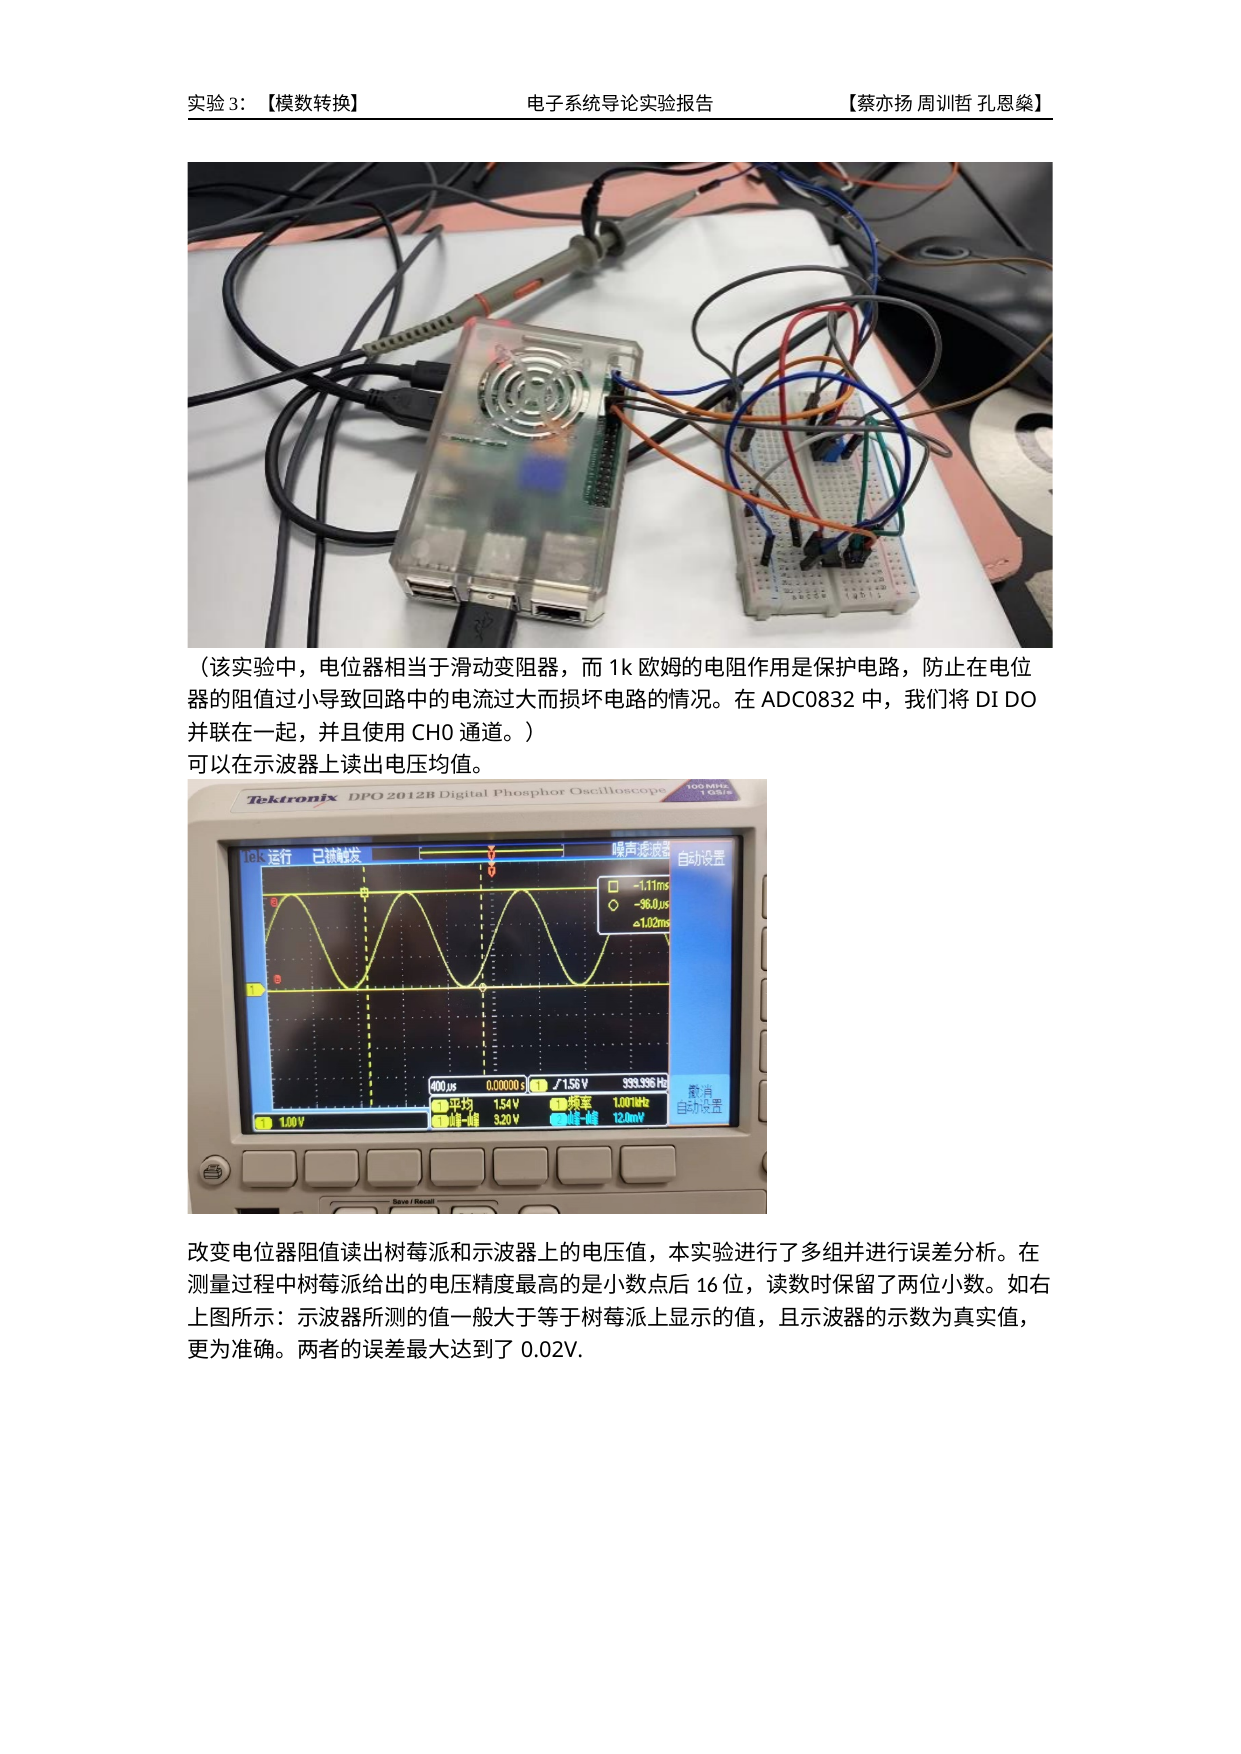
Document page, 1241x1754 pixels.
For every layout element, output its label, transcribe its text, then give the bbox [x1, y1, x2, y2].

text 可以在示波器上读出电压均值。 [187, 747, 1053, 779]
text 改变电位器阻值读出树莓派和示波器上的电压值，本实验进行了多组并进行误差分析。在测量过程中树莓派给出的电压精度最高的是小数点后 16 位，读数时保留了两位小数。如右上图所示：示波器所测的值一般大于等于树莓派上显示的值，且示波器的示数为真实值，更为准确。两者的误差最大达到了 0.02V. [187, 1234, 1053, 1364]
picture [187, 162, 1053, 648]
text （该实验中，电位器相当于滑动变阻器，而 1k 欧姆的电阻作用是保护电路，防止在电位器的阻值过小导致回路中的电流过大而损坏电路的情况。在 ADC0832 中，我们将 DI DO 并联在一起，并且使用 CH0 通道。） [187, 649, 1053, 747]
picture [187, 779, 767, 1214]
